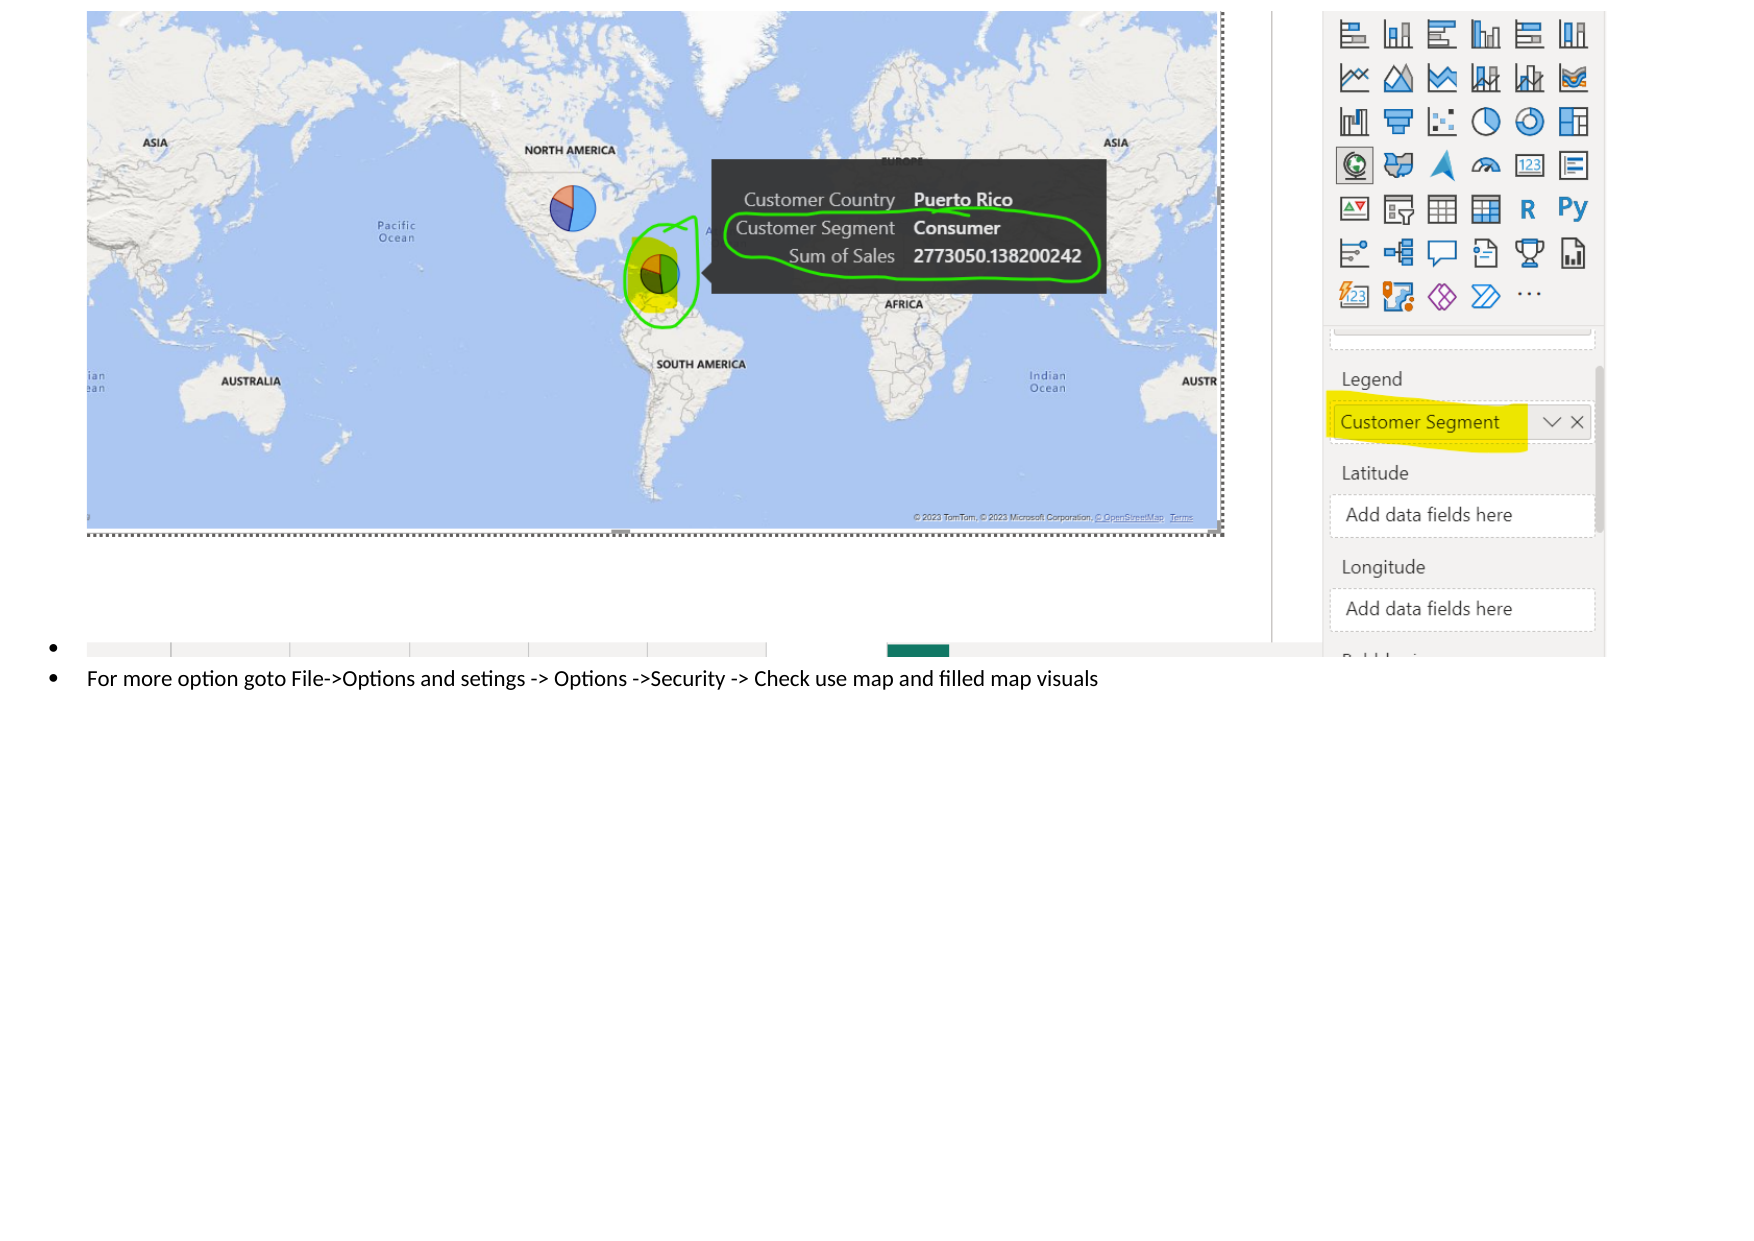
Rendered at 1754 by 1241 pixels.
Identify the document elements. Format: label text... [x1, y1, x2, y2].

list For more option goto File->Options and setings -> Options ->Security -> Check use map and filled map visuals [49, 664, 1742, 692]
picture [86, 11, 1607, 657]
